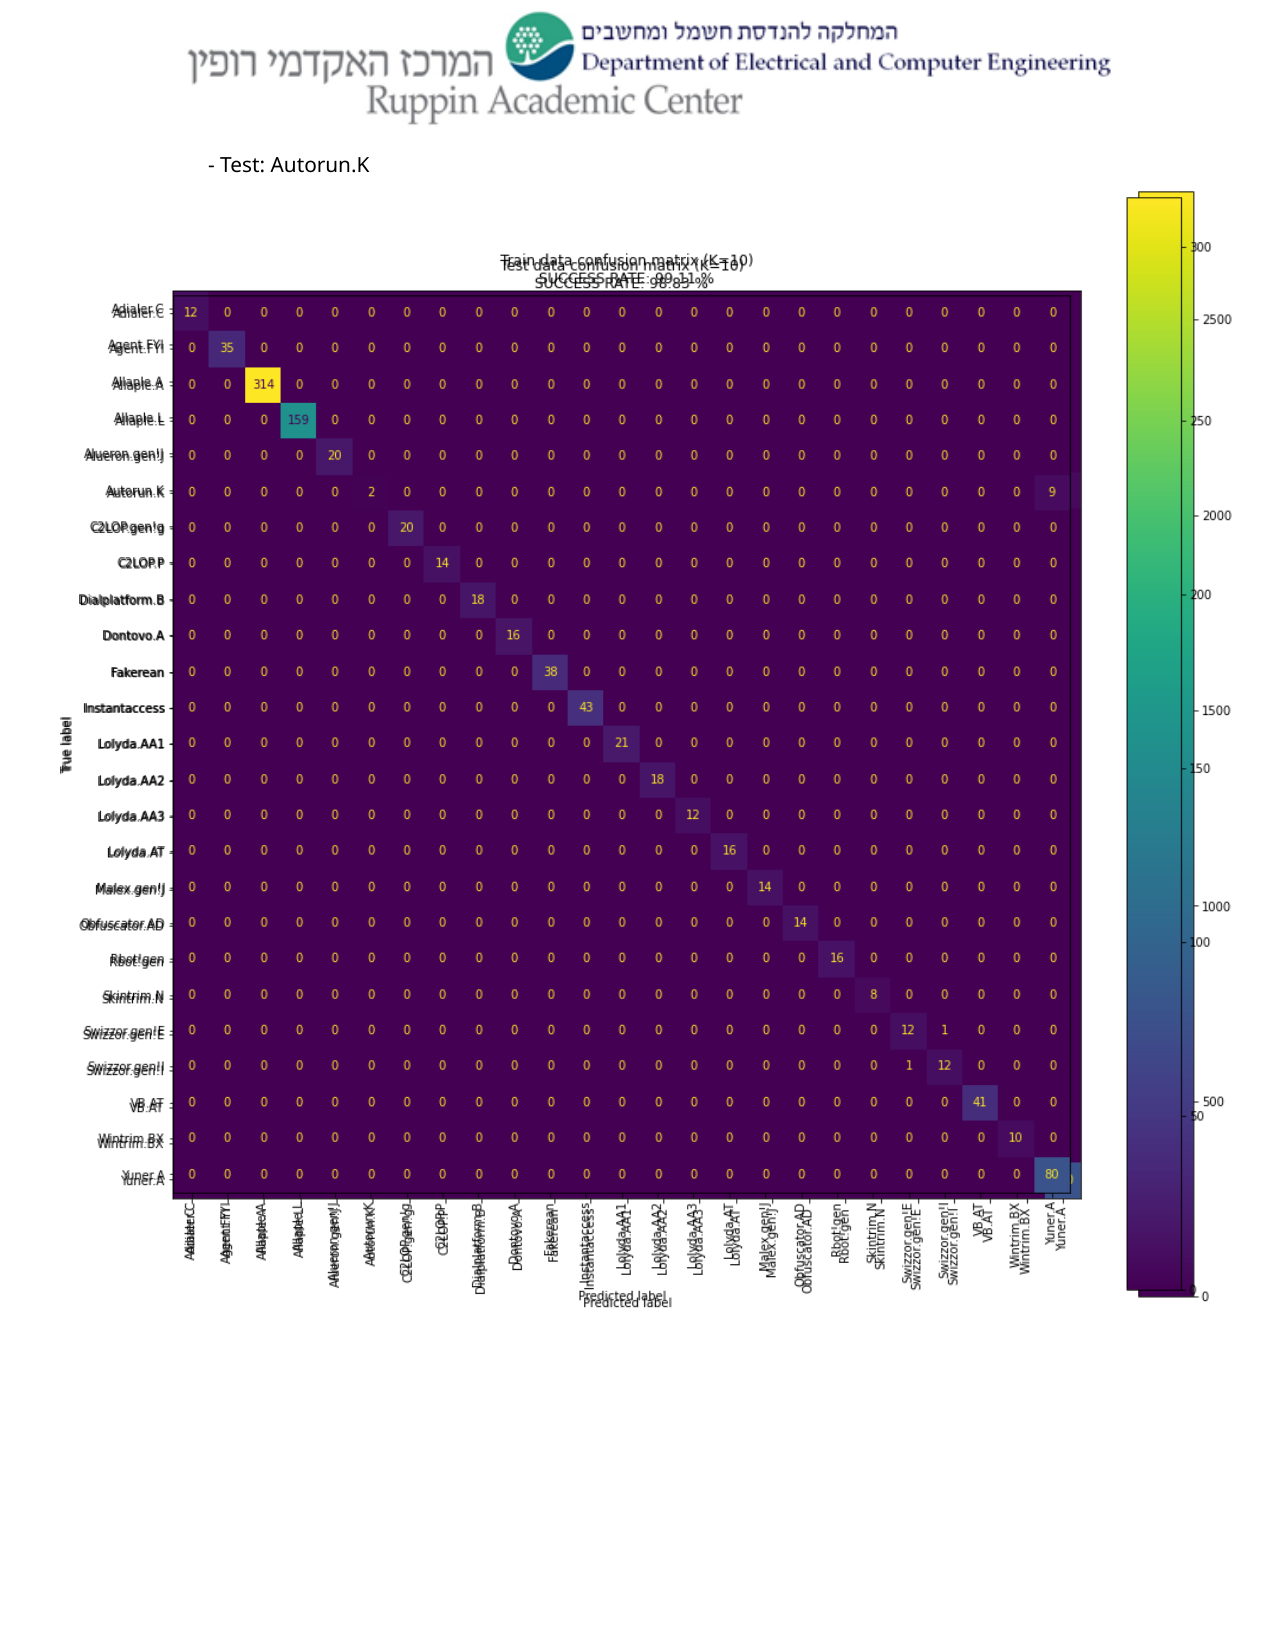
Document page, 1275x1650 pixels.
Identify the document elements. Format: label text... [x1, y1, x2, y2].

text - Test: Autorun.K [112, 150, 1162, 178]
picture [150, 9, 1125, 128]
picture [53, 183, 1240, 1318]
